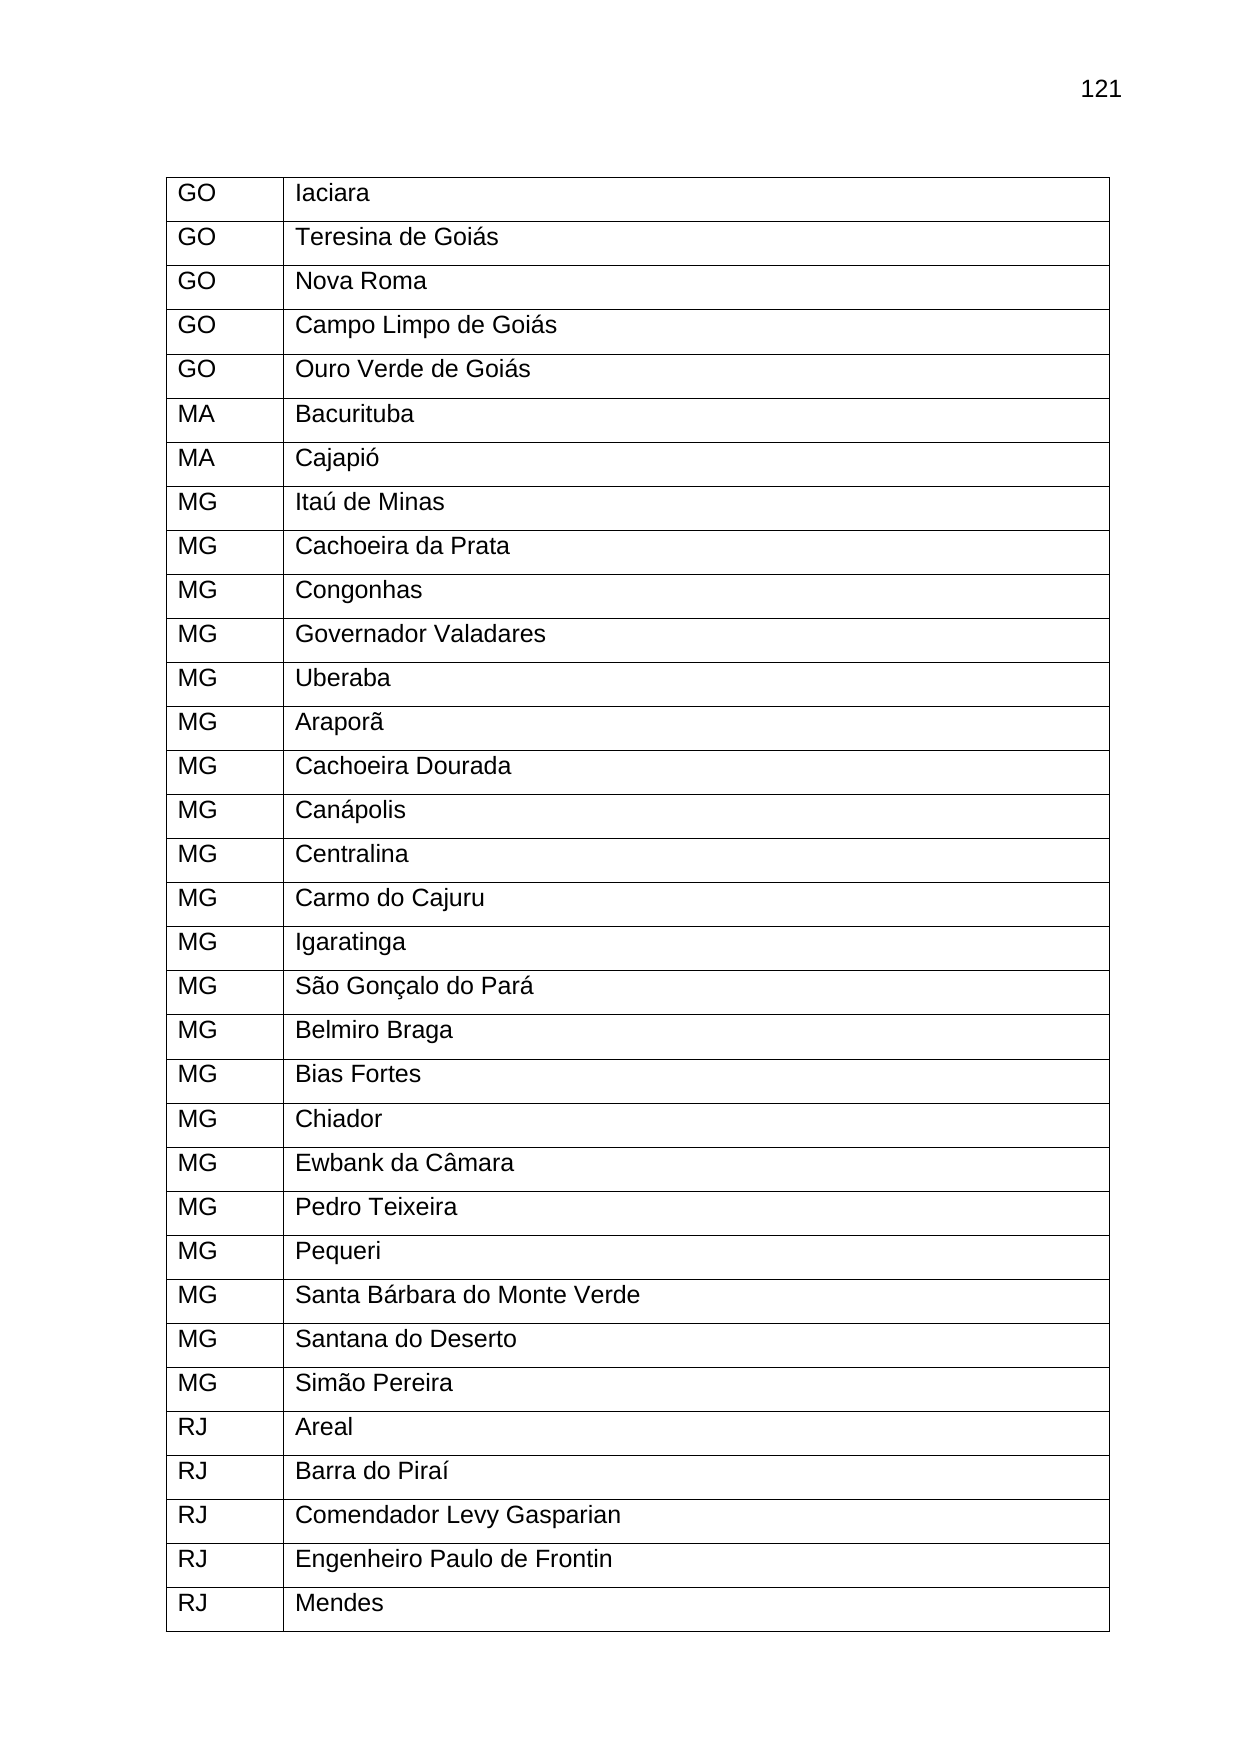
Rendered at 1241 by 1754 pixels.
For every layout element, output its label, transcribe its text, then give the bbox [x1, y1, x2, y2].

table_cell São Gonçalo do Pará [284, 971, 1109, 1014]
table_cell MG [167, 1148, 283, 1191]
table_cell MG [167, 1236, 283, 1279]
table_cell Iaciara [284, 178, 1109, 221]
table_cell MG [167, 1324, 283, 1367]
table_cell Comendador Levy Gasparian [284, 1500, 1109, 1543]
table_cell Centralina [284, 839, 1109, 882]
table_cell Bias Fortes [284, 1060, 1109, 1102]
table_cell MG [167, 619, 283, 662]
table_cell Uberaba [284, 663, 1109, 706]
table_cell MG [167, 751, 283, 794]
table_cell Pequeri [284, 1236, 1109, 1279]
table_cell Belmiro Braga [284, 1015, 1109, 1058]
table_cell GO [167, 266, 283, 309]
table_cell Santa Bárbara do Monte Verde [284, 1280, 1109, 1323]
table_cell Campo Limpo de Goiás [284, 310, 1109, 353]
table_cell Cachoeira Dourada [284, 751, 1109, 794]
table_cell MA [167, 443, 283, 486]
table_cell MG [167, 839, 283, 882]
table_cell RJ [167, 1544, 283, 1587]
table_cell MG [167, 927, 283, 970]
table_cell MG [167, 663, 283, 706]
table_cell Governador Valadares [284, 619, 1109, 662]
table_cell Carmo do Cajuru [284, 883, 1109, 926]
table_cell RJ [167, 1588, 283, 1631]
table_cell RJ [167, 1500, 283, 1543]
table_cell MG [167, 487, 283, 530]
table_cell MG [167, 883, 283, 926]
table_cell GO [167, 355, 283, 397]
table_cell Ouro Verde de Goiás [284, 355, 1109, 397]
table_cell MG [167, 1280, 283, 1323]
table_cell MG [167, 531, 283, 574]
table_cell MA [167, 399, 283, 442]
table_cell Igaratinga [284, 927, 1109, 970]
table_cell Barra do Piraí [284, 1456, 1109, 1499]
table_cell MG [167, 1192, 283, 1235]
table_cell Chiador [284, 1104, 1109, 1147]
table_cell Canápolis [284, 795, 1109, 838]
table_cell Nova Roma [284, 266, 1109, 309]
table_cell Ewbank da Câmara [284, 1148, 1109, 1191]
table_cell MG [167, 1368, 283, 1411]
table_cell MG [167, 795, 283, 838]
table_cell MG [167, 971, 283, 1014]
table_cell RJ [167, 1456, 283, 1499]
table_cell Teresina de Goiás [284, 222, 1109, 265]
table_cell RJ [167, 1412, 283, 1455]
table_cell Pedro Teixeira [284, 1192, 1109, 1235]
table_cell Santana do Deserto [284, 1324, 1109, 1367]
table_cell GO [167, 222, 283, 265]
table_cell MG [167, 1060, 283, 1102]
table_cell Cajapió [284, 443, 1109, 486]
table_cell Congonhas [284, 575, 1109, 618]
table_cell Araporã [284, 707, 1109, 750]
table_cell Mendes [284, 1588, 1109, 1631]
table_cell Areal [284, 1412, 1109, 1455]
table_cell MG [167, 1015, 283, 1058]
table_cell Cachoeira da Prata [284, 531, 1109, 574]
table_cell Itaú de Minas [284, 487, 1109, 530]
table_cell MG [167, 707, 283, 750]
table_cell MG [167, 1104, 283, 1147]
table_cell GO [167, 178, 283, 221]
table_cell Simão Pereira [284, 1368, 1109, 1411]
table_cell MG [167, 575, 283, 618]
table_cell Bacurituba [284, 399, 1109, 442]
table_cell Engenheiro Paulo de Frontin [284, 1544, 1109, 1587]
table_cell GO [167, 310, 283, 353]
